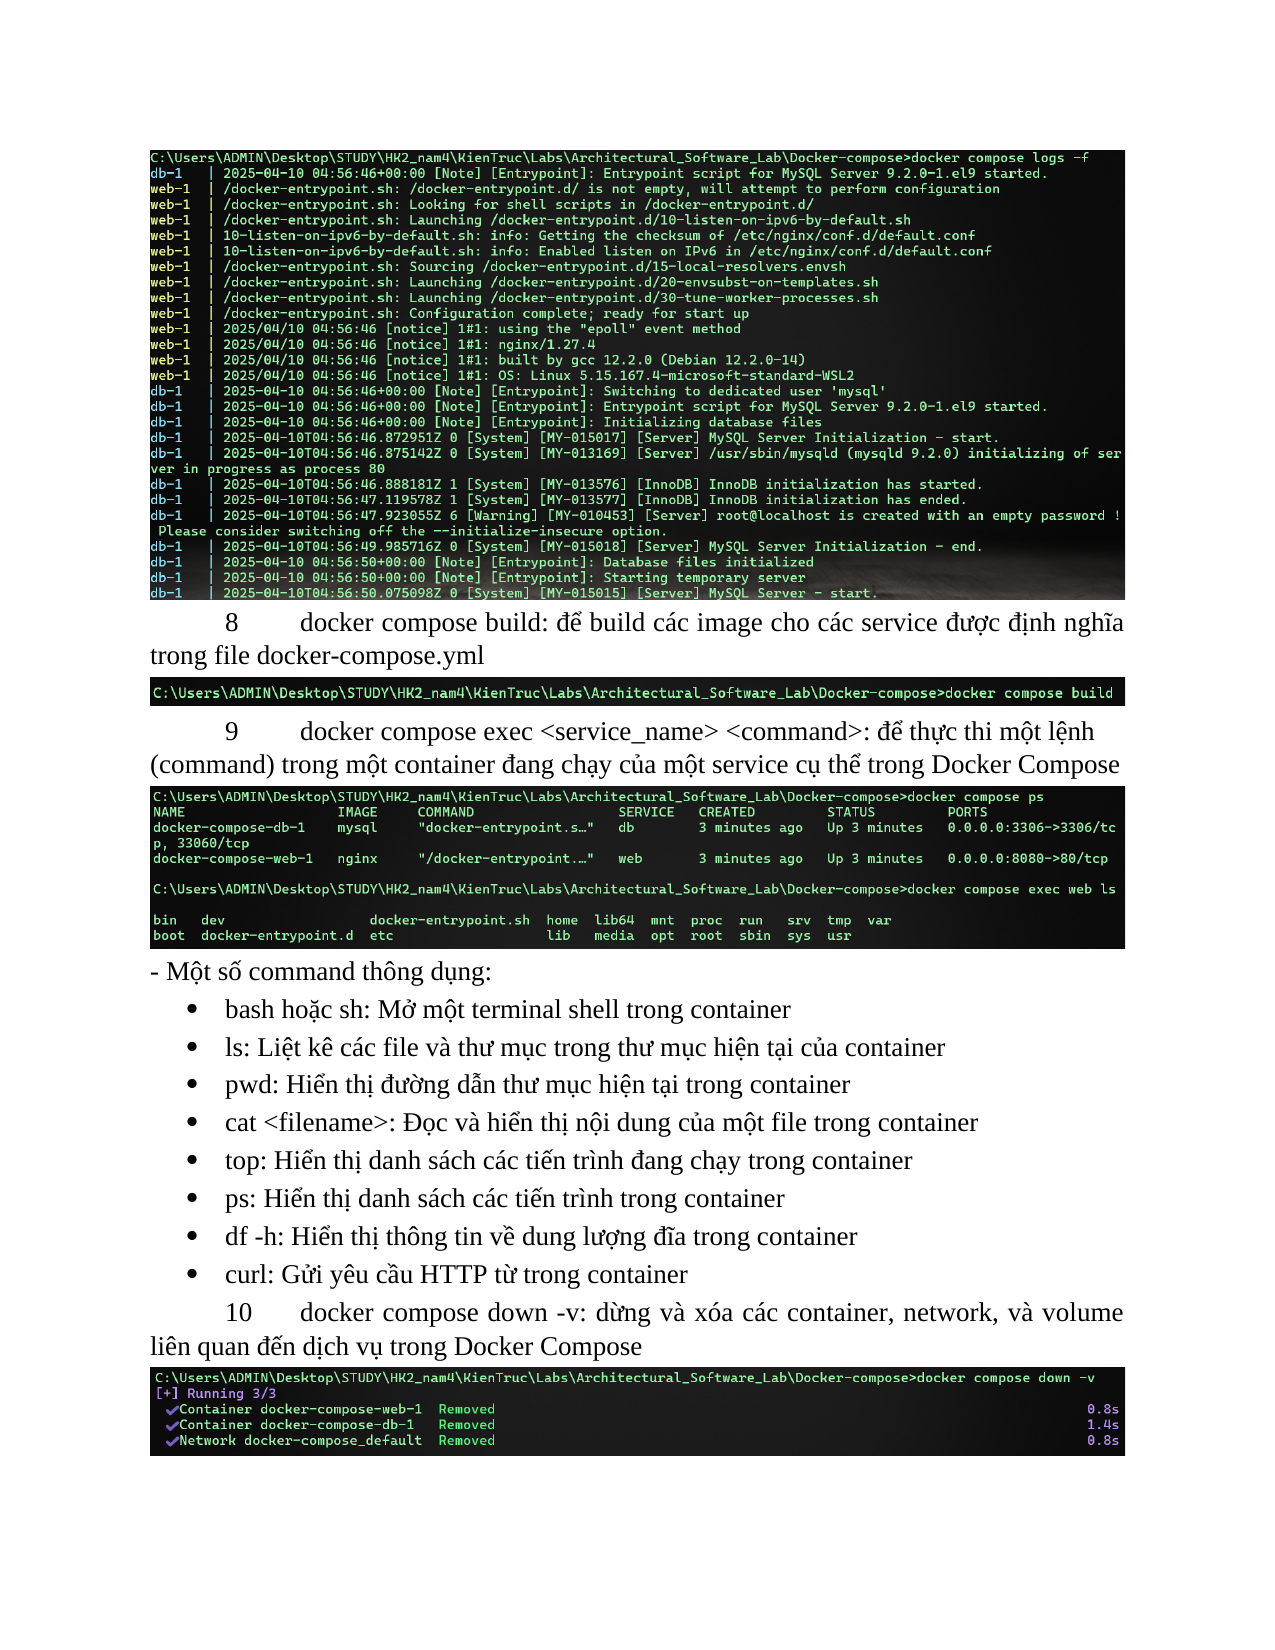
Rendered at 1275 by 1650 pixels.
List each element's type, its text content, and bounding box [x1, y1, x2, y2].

list top: Hiển thị danh sách các tiến trình đang chạy trong container [187, 1144, 1125, 1176]
list curl: Gửi yêu cầu HTTP từ trong container [187, 1258, 1125, 1289]
text 8 docker compose build: để build các image cho các service được định nghĩa trong file docker-compose.yml [150, 606, 1125, 671]
picture [150, 1367, 1125, 1456]
text 10 docker compose down -v: dừng và xóa các container, network, và volume liên quan đến dịch vụ trong Docker Compose [150, 1296, 1125, 1361]
list ps: Hiển thị danh sách các tiến trình trong container [187, 1182, 1125, 1214]
text 9 docker compose exec <service_name> <command>: để thực thi một lệnh (command) trong một container đang chạy của một service cụ thể trong Docker Compose [150, 715, 1125, 779]
list ls: Liệt kê các file và thư mục trong thư mục hiện tại của container [187, 1031, 1125, 1062]
picture [150, 150, 1125, 600]
list cat <filename>: Đọc và hiển thị nội dung của một file trong container [187, 1107, 1125, 1138]
list bash hoặc sh: Mở một terminal shell trong container [187, 993, 1125, 1024]
list pwd: Hiển thị đường dẫn thư mục hiện tại trong container [187, 1069, 1125, 1100]
text - Một số command thông dụng: [150, 955, 1125, 986]
list df -h: Hiển thị thông tin về dung lượng đĩa trong container [187, 1220, 1125, 1252]
picture [150, 677, 1125, 706]
picture [150, 786, 1125, 949]
